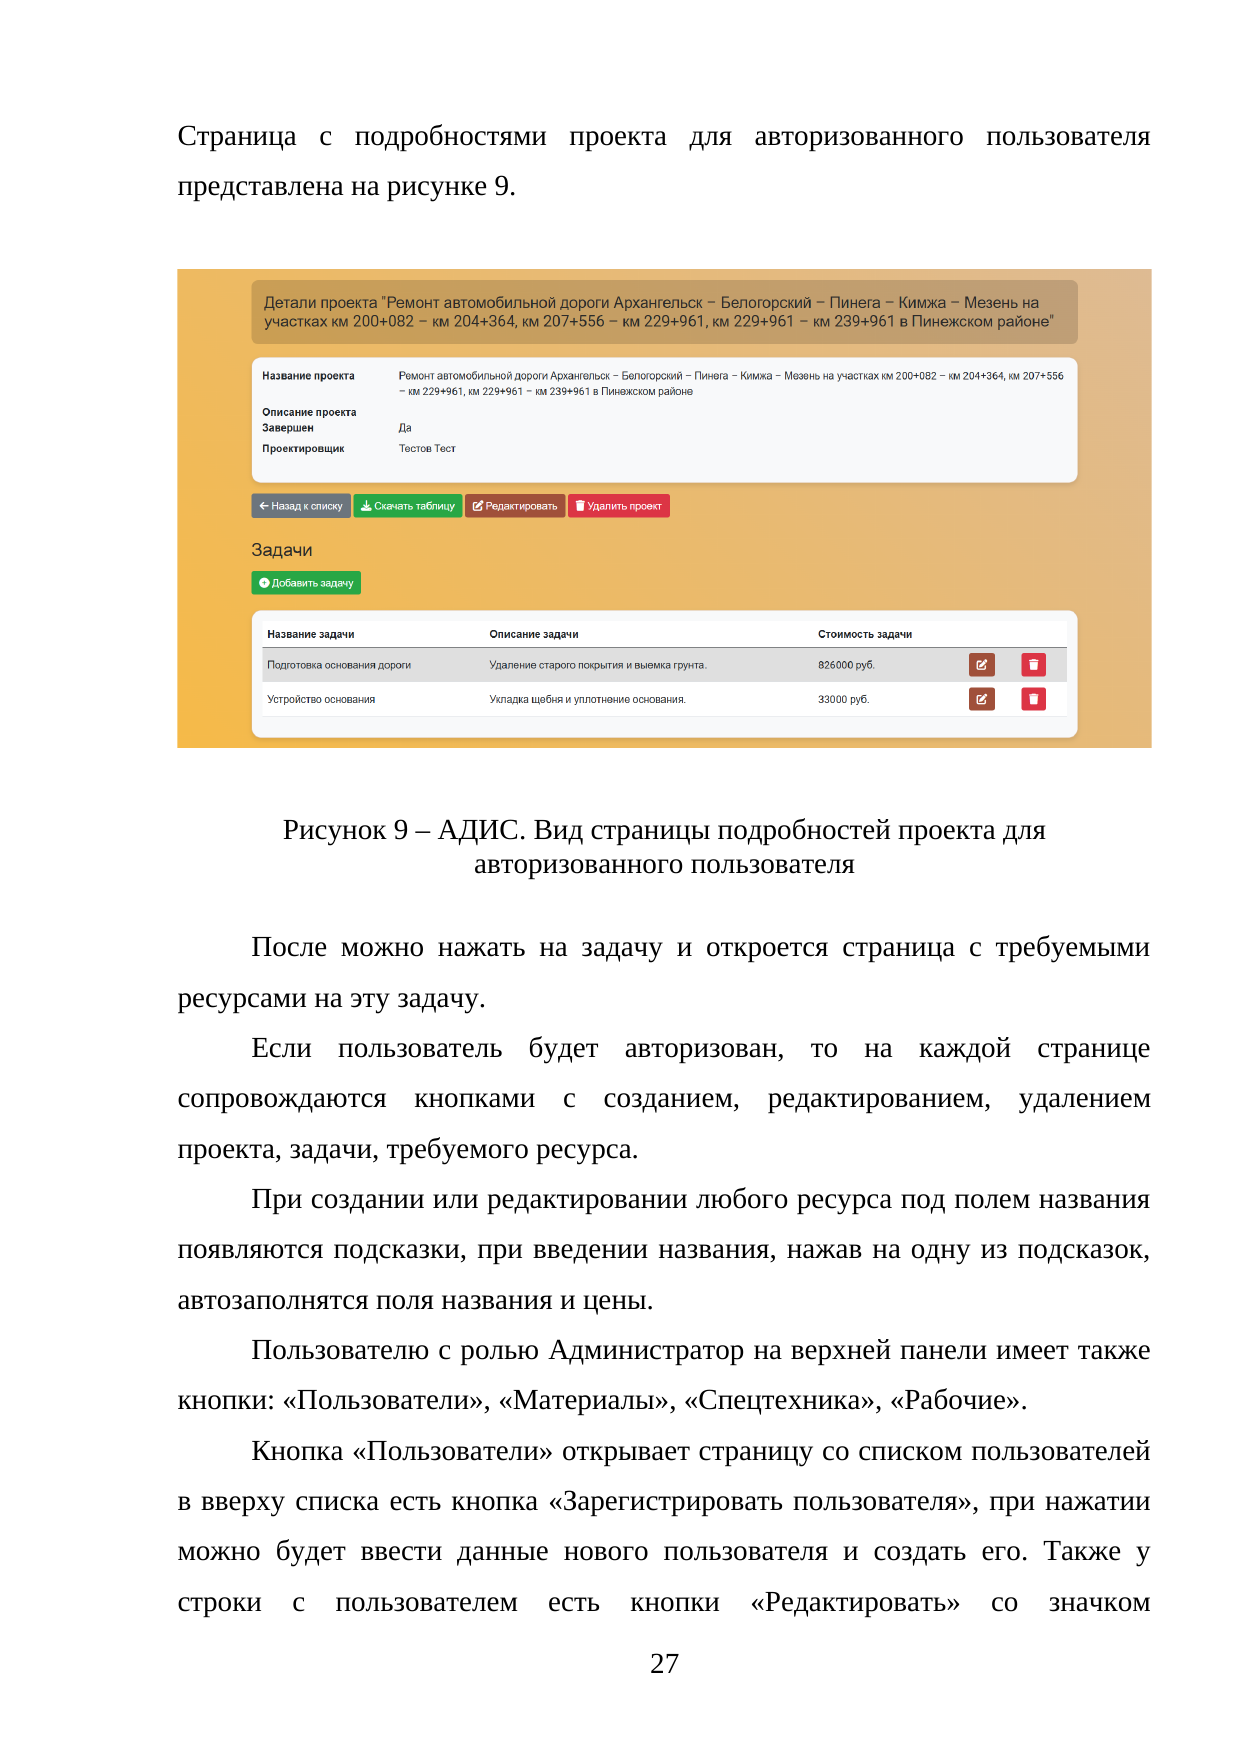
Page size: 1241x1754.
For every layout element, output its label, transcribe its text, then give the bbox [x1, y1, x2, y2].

text После можно нажать на задачу и откроется страница с требуемыми ресурсами на эту задачу. [177, 929, 1152, 1013]
text Рисунок 9 – АДИС. Вид страницы подробностей проекта для авторизованного пользователя [177, 812, 1152, 879]
picture [177, 269, 1152, 748]
text При создании или редактировании любого ресурса под полем названия появляются подсказки, при введении названия, нажав на одну из подсказок, автозаполнятся поля названия и цены. [177, 1181, 1152, 1315]
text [177, 118, 1152, 202]
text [177, 1433, 1152, 1617]
text Пользователю с ролью Администратор на верхней панели имеет также кнопки: «Пользователи», «Материалы», «Спецтехника», «Рабочие». [177, 1332, 1152, 1416]
text Если пользователь будет авторизован, то на каждой странице сопровождаются кнопками с созданием, редактированием, удалением проекта, задачи, требуемого ресурса. [177, 1030, 1152, 1164]
